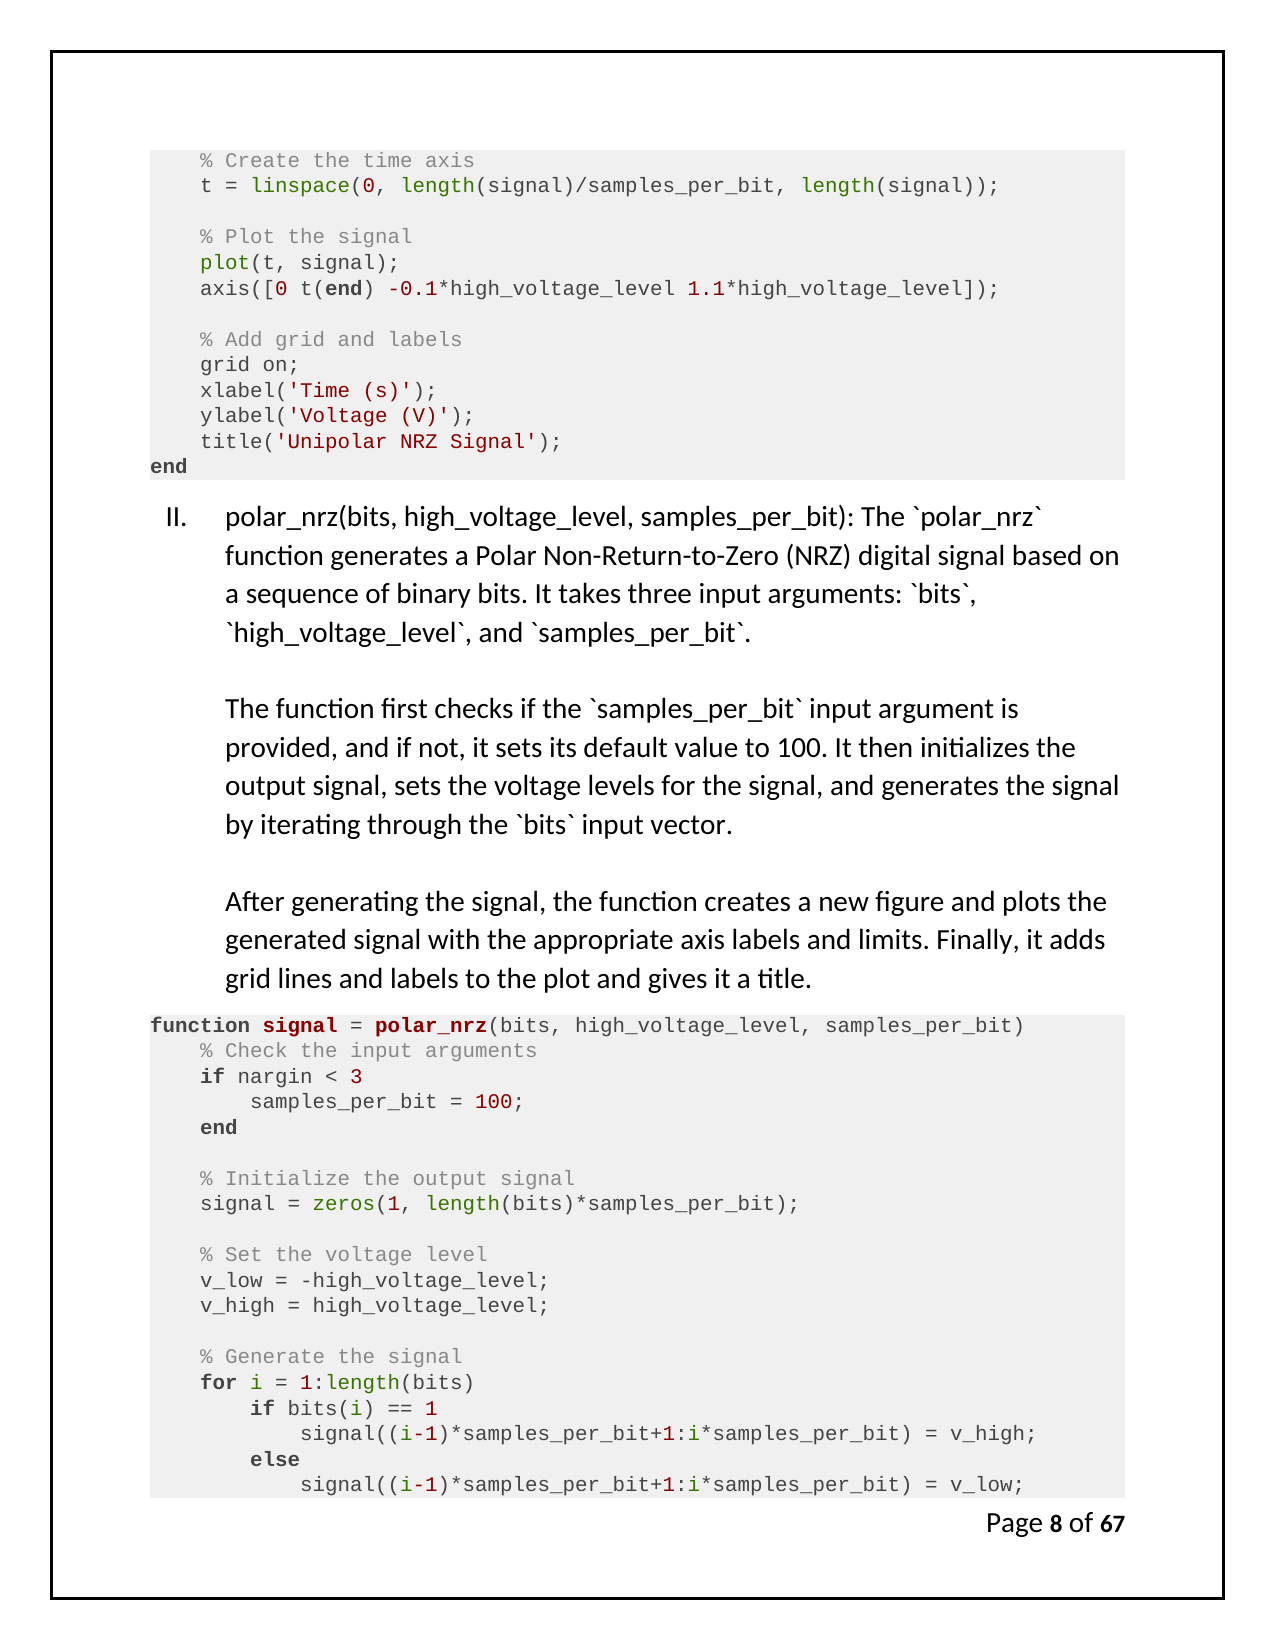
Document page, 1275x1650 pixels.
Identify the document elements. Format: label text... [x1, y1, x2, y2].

list polar_nrz(bits, high_voltage_level, samples_per_bit): The `polar_nrz` function generates a Polar Non-Return-to-Zero (NRZ) digital signal based on a sequence of binary bits. It takes three input arguments: `bits`, `high_voltage_level`, and `samples_per_bit`. [187, 498, 1125, 649]
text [150, 150, 1125, 480]
list After generating the signal, the function creates a new figure and plots the generated signal with the appropriate axis labels and limits. Finally, it adds grid lines and labels to the plot and gives it a title. [225, 883, 1125, 995]
list The function first checks if the `samples_per_bit` input argument is provided, and if not, it sets its default value to 100. It then initializes the output signal, sets the voltage levels for the signal, and generates the signal by iterating through the `bits` input vector. [225, 691, 1125, 842]
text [150, 1015, 1125, 1498]
